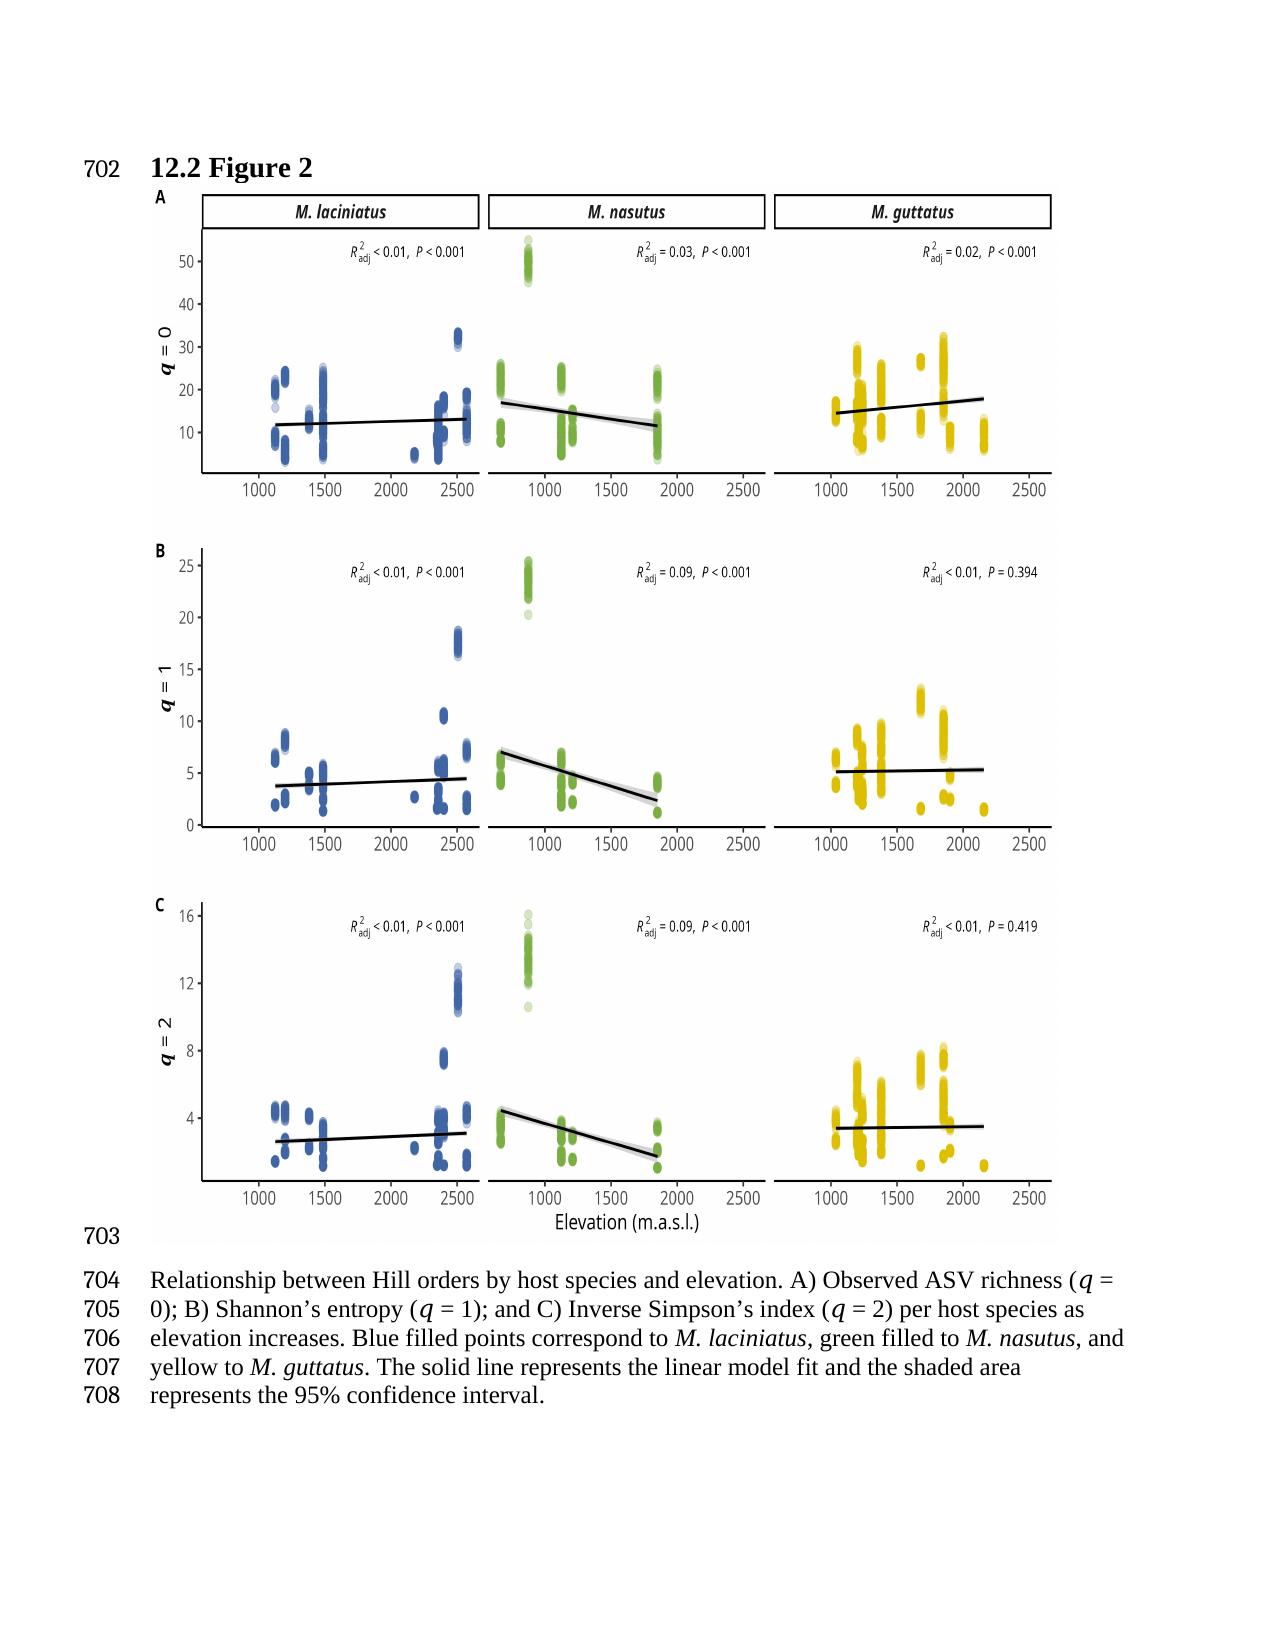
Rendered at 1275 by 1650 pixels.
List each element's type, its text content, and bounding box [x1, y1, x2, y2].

text Relationship between Hill orders by host species and elevation. A) Observed ASV richness (𝑞 = 0); B) Shannon’s entropy (𝑞 = 1); and C) Inverse Simpson’s index (𝑞 = 2) per host species as elevation increases. Blue filled points correspond to M. laciniatus, green filled to M. nasutus, and yellow to M. guttatus. The solid line represents the linear model fit and the shaded area represents the 95% confidence interval. [150, 1265, 1125, 1409]
picture [150, 183, 1060, 1245]
subtitle 12.2 Figure 2 [150, 150, 1125, 183]
